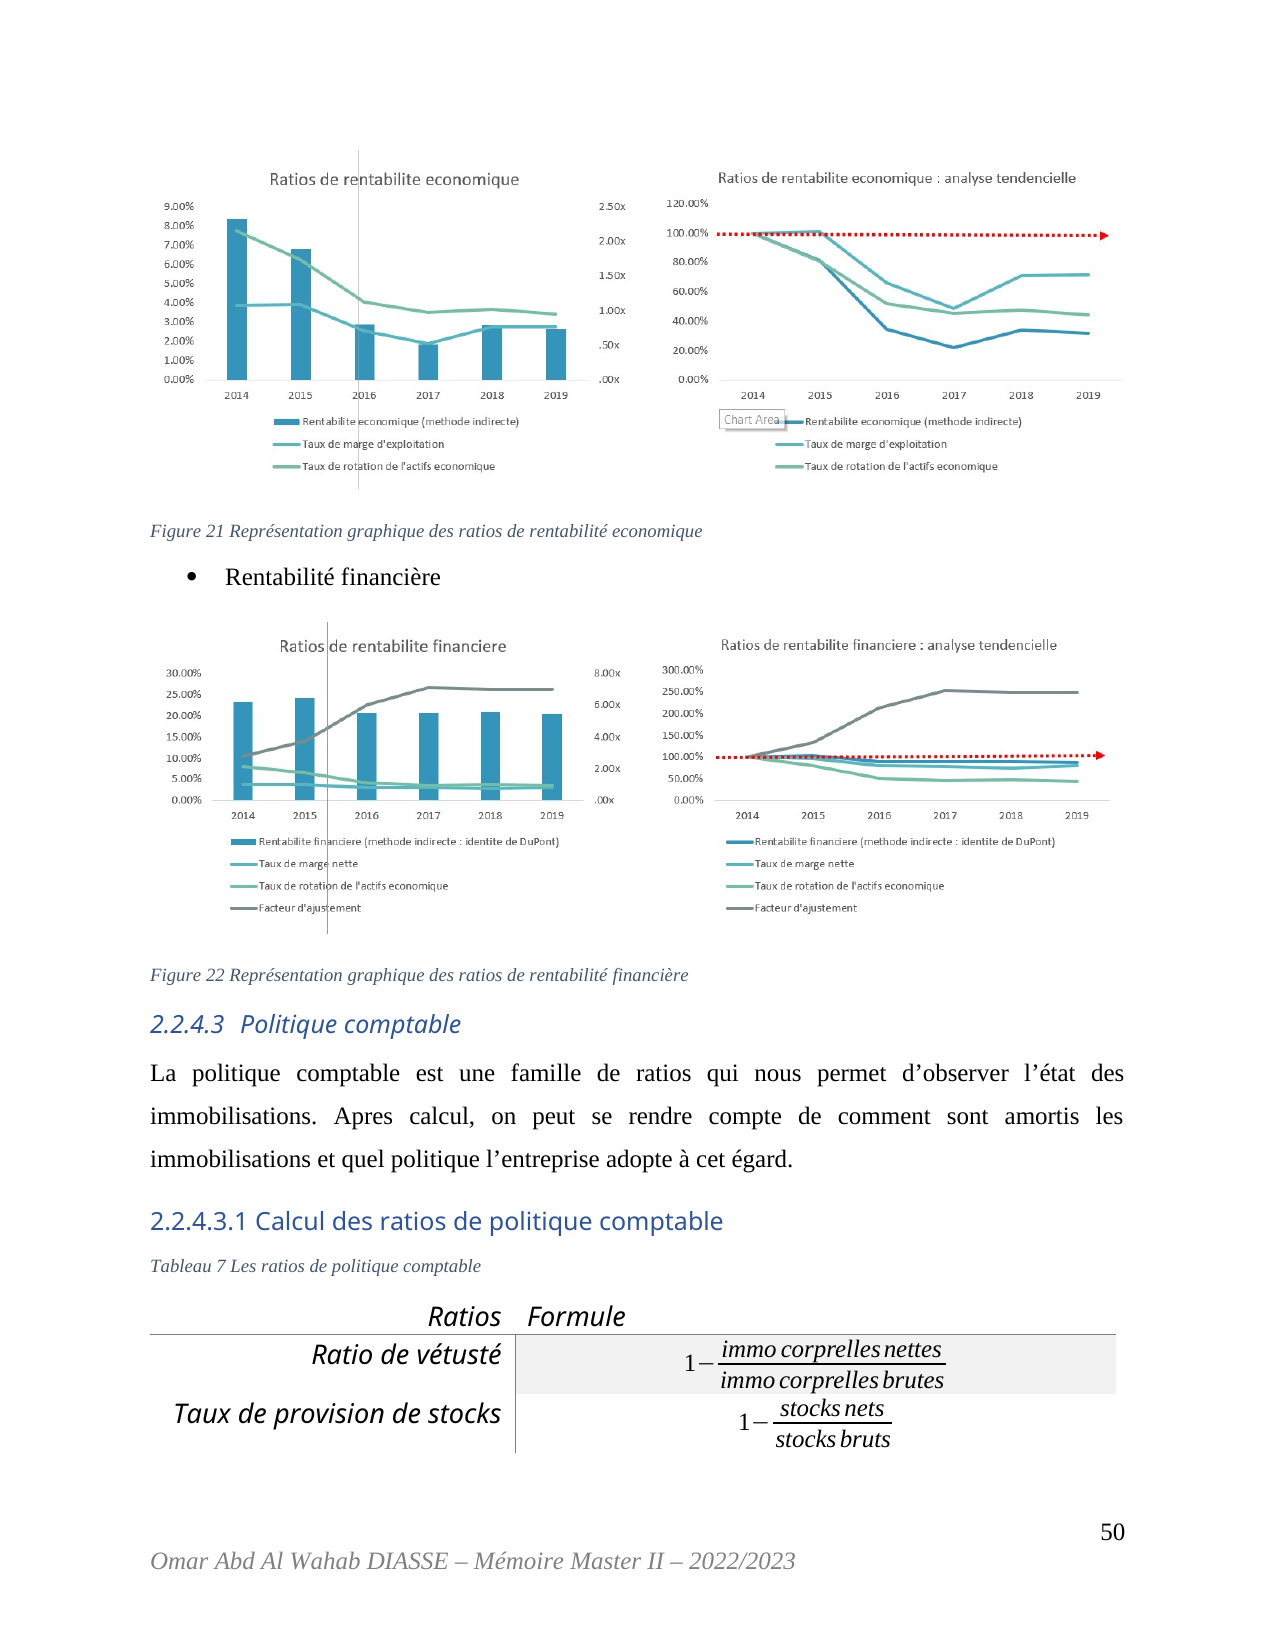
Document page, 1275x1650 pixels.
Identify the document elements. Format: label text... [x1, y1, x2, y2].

table_header Formule [516, 1297, 1116, 1334]
table_header Ratios [150, 1297, 516, 1334]
text Figure 22 Représentation graphique des ratios de rentabilité financière [150, 964, 1125, 986]
table_cell Ratio de vétusté [150, 1335, 515, 1394]
table_cell [516, 1335, 1116, 1394]
picture [150, 150, 1124, 489]
list Rentabilité financière [187, 562, 1125, 591]
text Figure 21 Représentation graphique des ratios de rentabilité economique [150, 520, 1125, 541]
table_cell [516, 1394, 1116, 1453]
subtitle Politique comptable [150, 1007, 1125, 1041]
text La politique comptable est une famille de ratios qui nous permet d’observer l’état des immobilisations. Apres calcul, on peut se rendre compte de comment sont amortis les immobilisations et quel politique l’entreprise adopte à cet égard. [150, 1058, 1125, 1173]
picture [150, 622, 1124, 934]
subtitle Calcul des ratios de politique comptable [150, 1204, 1125, 1238]
table_cell Taux de provision de stocks [150, 1394, 515, 1453]
text Tableau 7 Les ratios de politique comptable [150, 1255, 1125, 1276]
